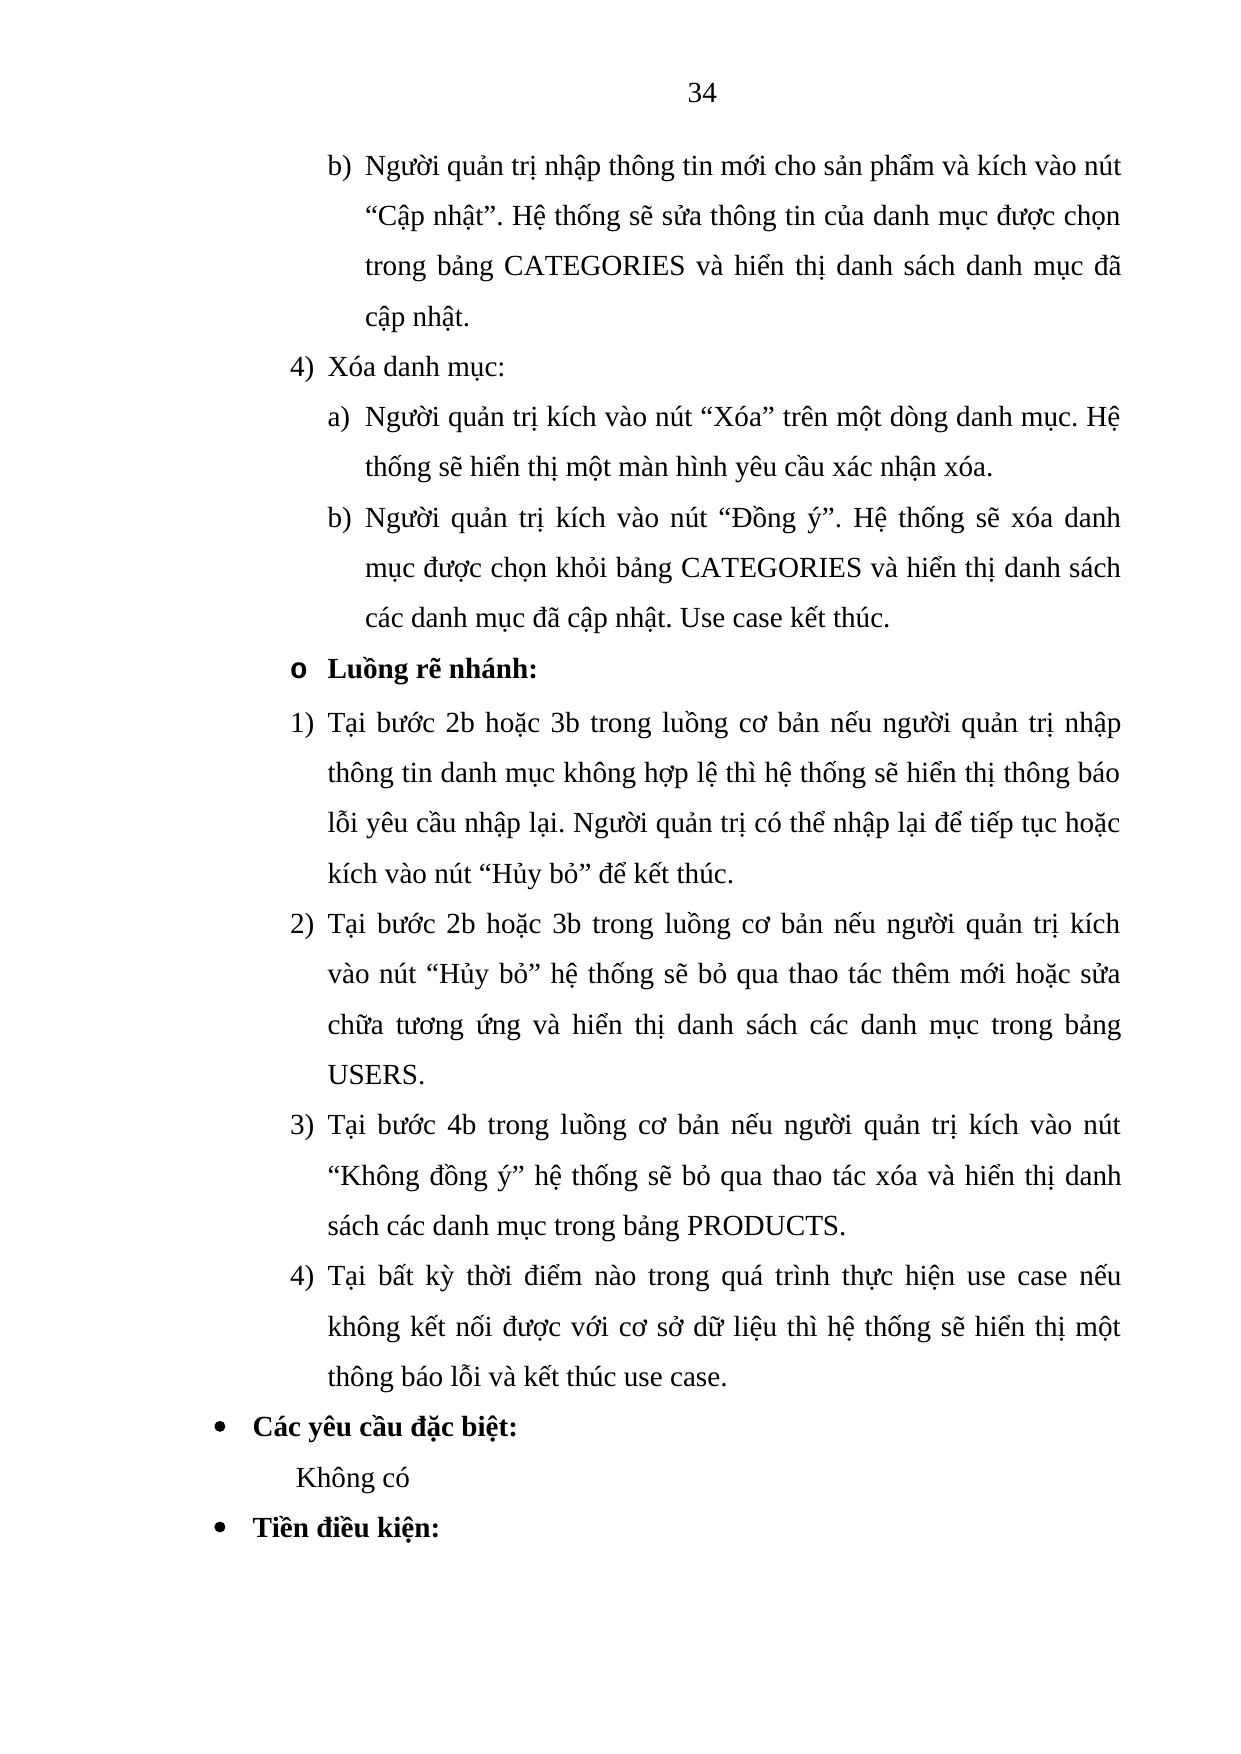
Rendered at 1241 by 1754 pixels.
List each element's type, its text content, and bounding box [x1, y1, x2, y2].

list Người quản trị nhập thông tin mới cho sản phẩm và kích vào nút “Cập nhật”. Hệ thống sẽ sửa thông tin của danh mục được chọn trong bảng CATEGORIES và hiển thị danh sách danh mục đã cập nhật. [327, 148, 1122, 332]
list Người quản trị kích vào nút “Xóa” trên một dòng danh mục. Hệ thống sẽ hiển thị một màn hình yêu cầu xác nhận xóa. [327, 399, 1122, 483]
list Tại bước 2b hoặc 3b trong luồng cơ bản nếu người quản trị nhập thông tin danh mục không hợp lệ thì hệ thống sẽ hiển thị thông báo lỗi yêu cầu nhập lại. Người quản trị có thể nhập lại để tiếp tục hoặc kích vào nút “Hủy bỏ” để kết thúc. [290, 705, 1122, 889]
list Tại bất kỳ thời điểm nào trong quá trình thực hiện use case nếu không kết nối được với cơ sở dữ liệu thì hệ thống sẽ hiển thị một thông báo lỗi và kết thúc use case. [290, 1258, 1122, 1392]
list Các yêu cầu đặc biệt: [215, 1409, 1122, 1443]
list Người quản trị kích vào nút “Đồng ý”. Hệ thống sẽ xóa danh mục được chọn khỏi bảng CATEGORIES và hiển thị danh sách các danh mục đã cập nhật. Use case kết thúc. [327, 500, 1122, 634]
list Tiền điều kiện: [215, 1510, 1122, 1544]
list Tại bước 4b trong luồng cơ bản nếu người quản trị kích vào nút “Không đồng ý” hệ thống sẽ bỏ qua thao tác xóa và hiển thị danh sách các danh mục trong bảng PRODUCTS. [290, 1107, 1122, 1242]
text Không có [296, 1460, 1122, 1493]
list Tại bước 2b hoặc 3b trong luồng cơ bản nếu người quản trị kích vào nút “Hủy bỏ” hệ thống sẽ bỏ qua thao tác thêm mới hoặc sửa chữa tương ứng và hiển thị danh sách các danh mục trong bảng USERS. [290, 906, 1122, 1091]
list Xóa danh mục: [290, 349, 1122, 382]
list Luồng rẽ nhánh: [290, 651, 1122, 687]
